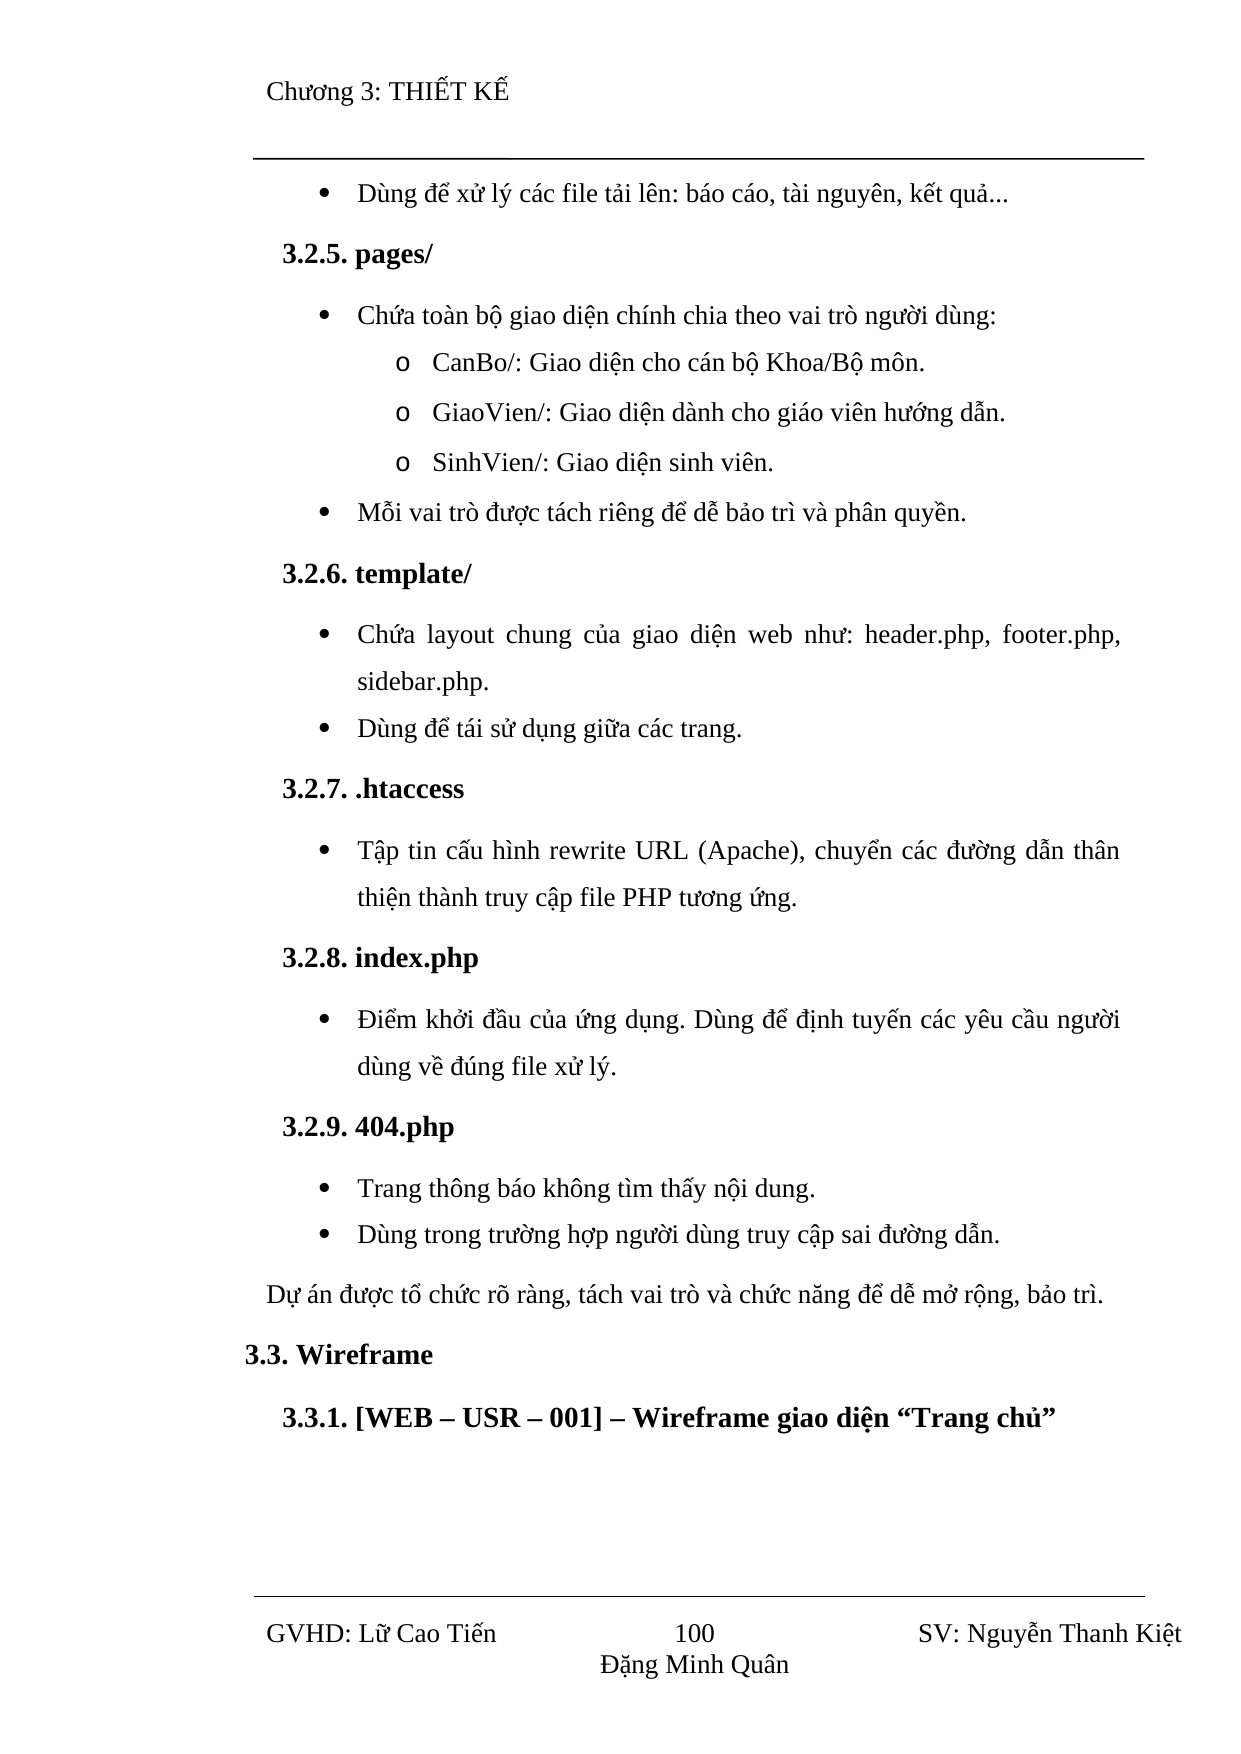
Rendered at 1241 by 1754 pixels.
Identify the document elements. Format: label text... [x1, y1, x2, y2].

list Dùng để xử lý các file tải lên: báo cáo, tài nguyên, kết quả... [319, 177, 1122, 208]
text Dự án được tổ chức rõ ràng, tách vai trò và chức năng để dễ mở rộng, bảo trì. [207, 1278, 1122, 1309]
list GiaoVien/: Giao diện dành cho giáo viên hướng dẫn. [394, 396, 1122, 429]
list Dùng để tái sử dụng giữa các trang. [319, 712, 1122, 743]
list Trang thông báo không tìm thấy nội dung. [319, 1172, 1122, 1203]
list Điểm khởi đầu của ứng dụng. Dùng để định tuyến các yêu cầu người dùng về đúng file xử lý. [319, 1003, 1122, 1081]
list Chứa toàn bộ giao diện chính chia theo vai trò người dùng: [319, 299, 1122, 330]
list CanBo/: Giao diện cho cán bộ Khoa/Bộ môn. [394, 346, 1122, 379]
subtitle 404.php [282, 1109, 1122, 1142]
subtitle Wireframe [244, 1337, 1122, 1371]
list Mỗi vai trò được tách riêng để dễ bảo trì và phân quyền. [319, 496, 1122, 528]
subtitle pages/ [282, 236, 1122, 270]
list Tập tin cấu hình rewrite URL (Apache), chuyển các đường dẫn thân thiện thành truy cập file PHP tương ứng. [319, 834, 1122, 912]
subtitle [WEB – USR – 001] – Wireframe giao diện “Trang chủ” [282, 1400, 1122, 1433]
list SinhVien/: Giao diện sinh viên. [394, 446, 1122, 480]
subtitle template/ [282, 556, 1122, 589]
list Chứa layout chung của giao diện web như: header.php, footer.php, sidebar.php. [319, 618, 1122, 696]
subtitle .htaccess [282, 771, 1122, 805]
subtitle index.php [282, 940, 1122, 974]
list Dùng trong trường hợp người dùng truy cập sai đường dẫn. [319, 1218, 1122, 1250]
